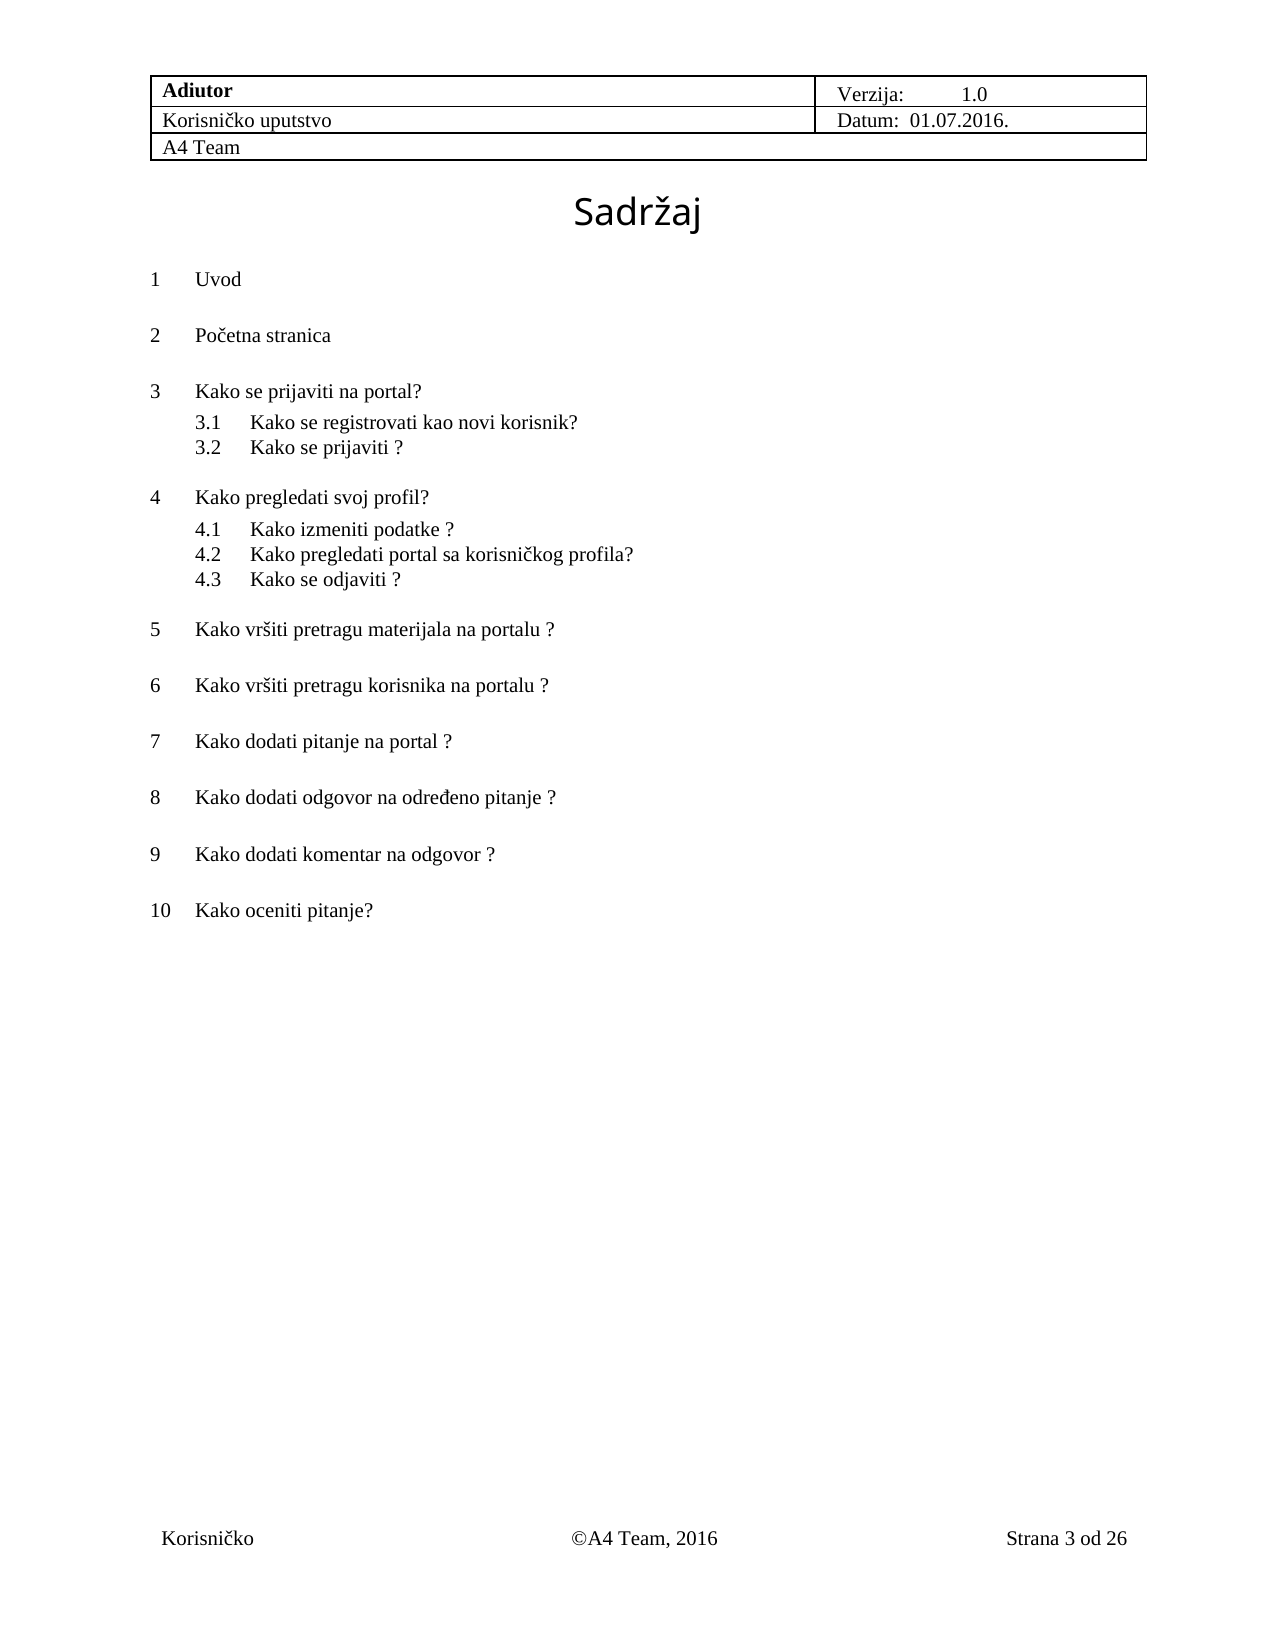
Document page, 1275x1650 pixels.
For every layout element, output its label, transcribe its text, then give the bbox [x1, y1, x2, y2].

text 3.2 Kako se prijaviti ? 7 [195, 434, 1050, 459]
text 1 Uvod 4 [150, 266, 1050, 291]
text 4.3 Kako se odjaviti ? 12 [195, 566, 1050, 591]
text 2 Početna stranica 4 [150, 322, 1050, 347]
text 4 Kako pregledati svoj profil? 8 [150, 484, 1050, 509]
text 4.1 Kako izmeniti podatke ? 8 [195, 516, 1050, 541]
text 3 Kako se prijaviti na portal? 5 [150, 378, 1050, 403]
text 8 Kako dodati odgovor na određeno pitanje ? 16 [150, 784, 1050, 809]
text 4.2 Kako pregledati portal sa korisničkog profila? 10 [195, 541, 1050, 566]
subtitle Sadržaj [150, 185, 1125, 236]
text 3.1 Kako se registrovati kao novi korisnik? 6 [195, 409, 1050, 434]
text 10 Kako oceniti pitanje? 18 [150, 897, 1050, 922]
text 7 Kako dodati pitanje na portal ? 14 [150, 728, 1050, 753]
text 6 Kako vršiti pretragu korisnika na portalu ? 14 [150, 672, 1050, 697]
text 5 Kako vršiti pretragu materijala na portalu ? 12 [150, 616, 1050, 641]
text 9 Kako dodati komentar na odgovor ? 17 [150, 841, 1050, 866]
